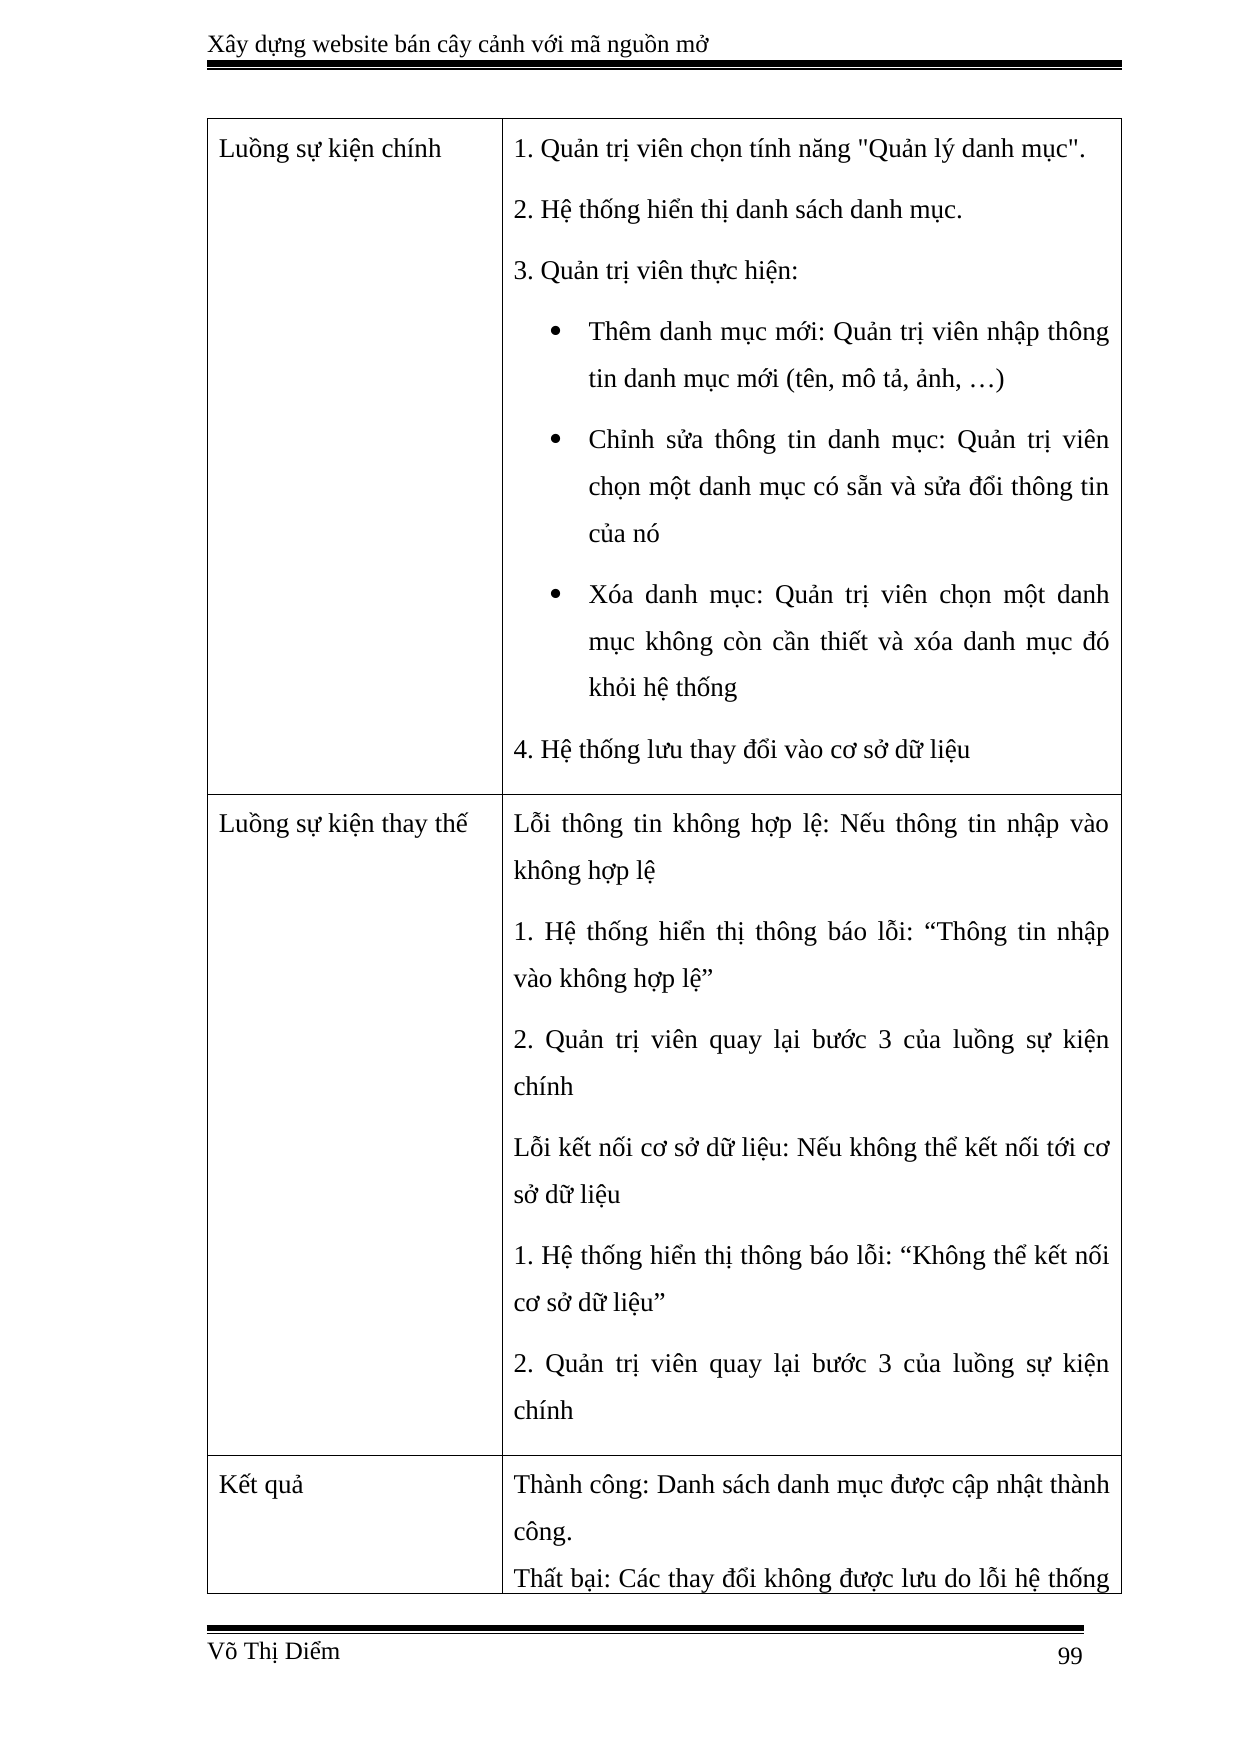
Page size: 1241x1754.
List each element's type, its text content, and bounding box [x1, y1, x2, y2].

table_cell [503, 1456, 1121, 1593]
table_cell Luồng sự kiện chính [208, 119, 502, 794]
table_cell Luồng sự kiện thay thế [208, 795, 502, 1455]
table_cell Lỗi thông tin không hợp lệ: Nếu thông tin nhập vào không hợp lệ 1. Hệ thống hiển thị thông báo lỗi: “Thông tin nhập vào không hợp lệ” 2. Quản trị viên quay lại bước 3 của luồng sự kiện chính Lỗi kết nối cơ sở dữ liệu: Nếu không thể kết nối tới cơ sở dữ liệu 1. Hệ thống hiển thị thông báo lỗi: “Không thể kết nối cơ sở dữ liệu” 2. Quản trị viên quay lại bước 3 của luồng sự kiện chính [503, 795, 1121, 1455]
table_cell Kết quả [208, 1456, 502, 1593]
table_cell 1. Quản trị viên chọn tính năng "Quản lý danh mục". 2. Hệ thống hiển thị danh sách danh mục. 3. Quản trị viên thực hiện: Thêm danh mục mới: Quản trị viên nhập thông tin danh mục mới (tên, mô tả, ảnh, …) Chỉnh sửa thông tin danh mục: Quản trị viên chọn một danh mục có sẵn và sửa đổi thông tin của nó Xóa danh mục: Quản trị viên chọn một danh mục không còn cần thiết và xóa danh mục đó khỏi hệ thống 4. Hệ thống lưu thay đổi vào cơ sở dữ liệu [503, 119, 1121, 794]
